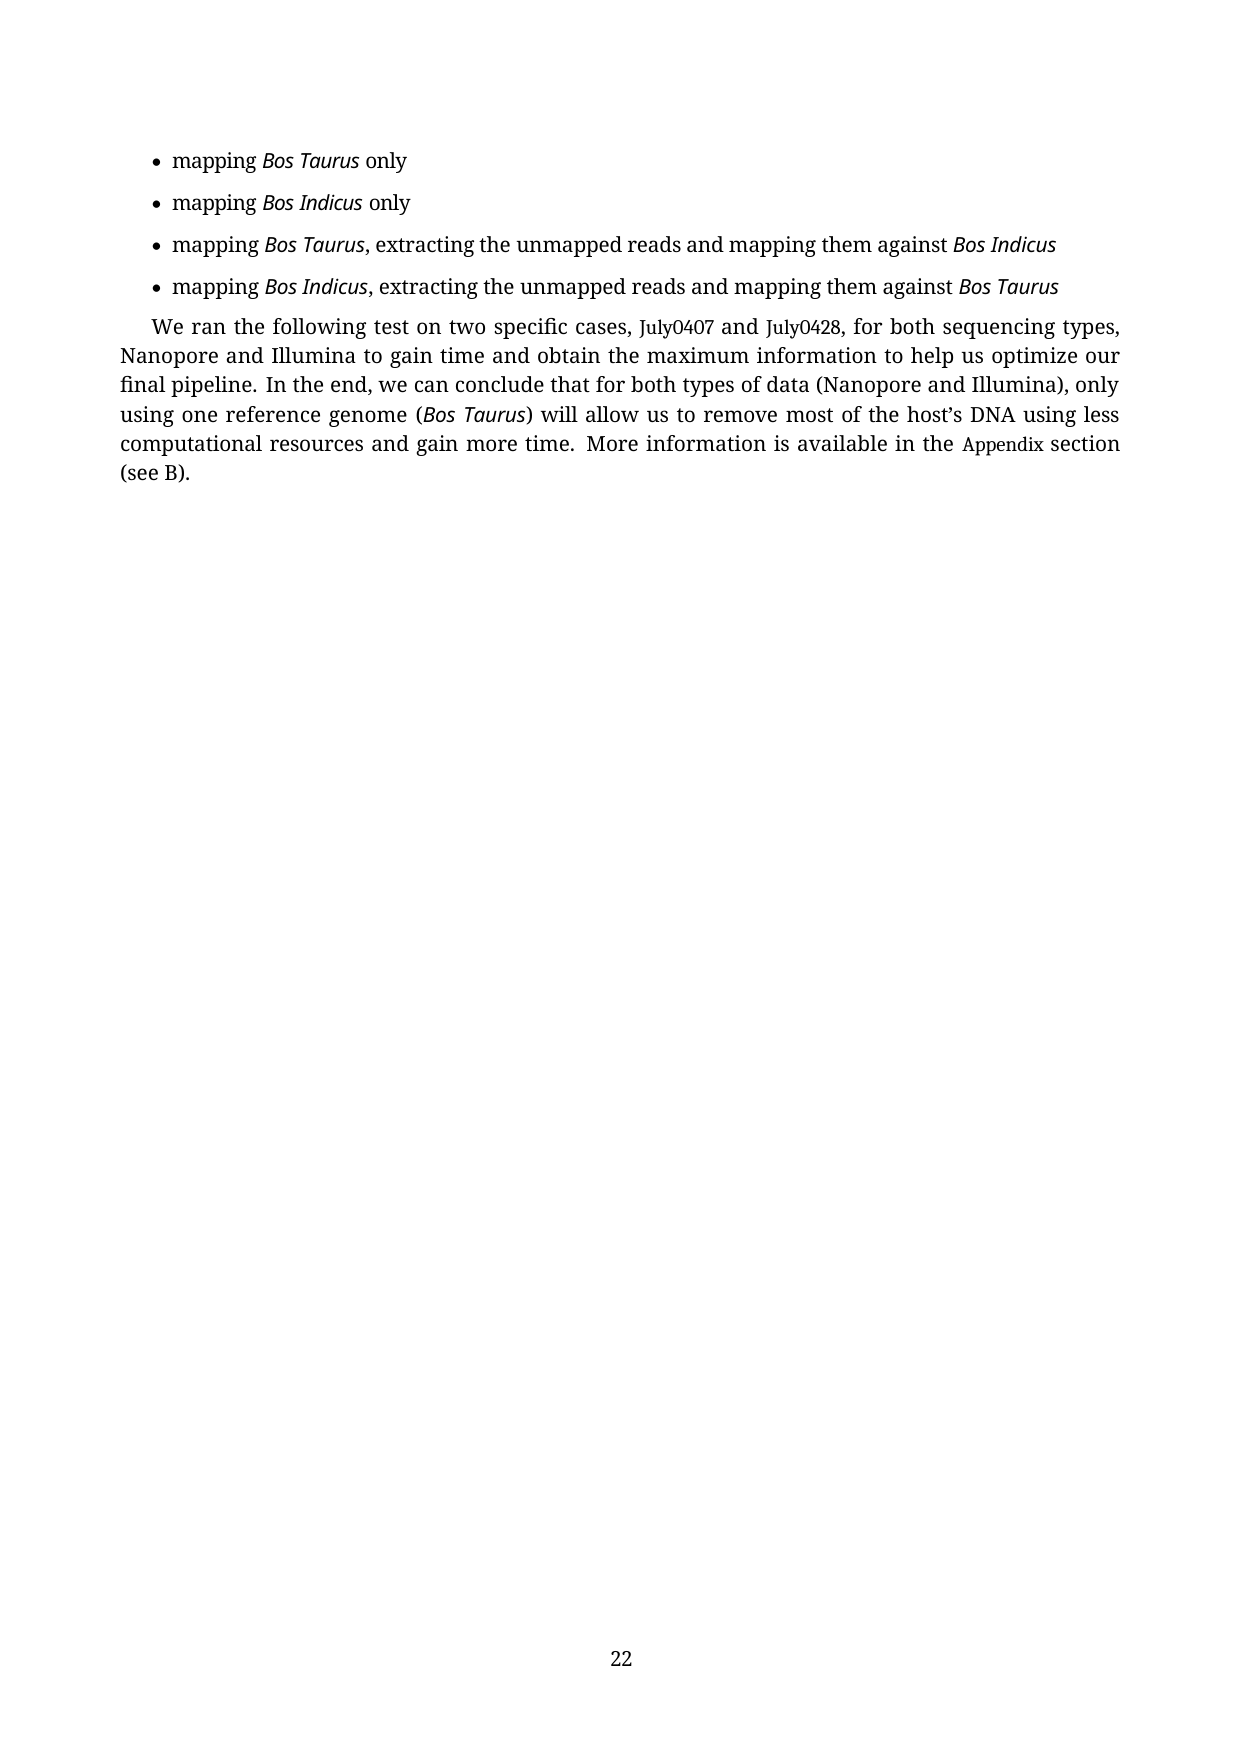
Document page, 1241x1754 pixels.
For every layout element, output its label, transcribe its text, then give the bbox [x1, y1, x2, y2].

text We ran the following test on two specific cases, July0407 and July0428, for both sequencing types, Nanopore and Illumina to gain time and obtain the maximum information to help us optimize our final pipeline. In the end, we can conclude that for both types of data (Nanopore and Illumina), only using one reference genome (Bos Taurus) will allow us to remove most of the host’s DNA using less computational resources and gain more time. More information is available in the Appendix section (see B). [120, 312, 1121, 487]
list mapping Bos Taurus, extracting the unmapped reads and mapping them against Bos Indicus [151, 230, 1240, 258]
list mapping Bos Indicus only [151, 188, 1240, 216]
list mapping Bos Taurus only [151, 146, 1240, 174]
list mapping Bos Indicus, extracting the unmapped reads and mapping them against Bos Taurus [151, 272, 1240, 301]
